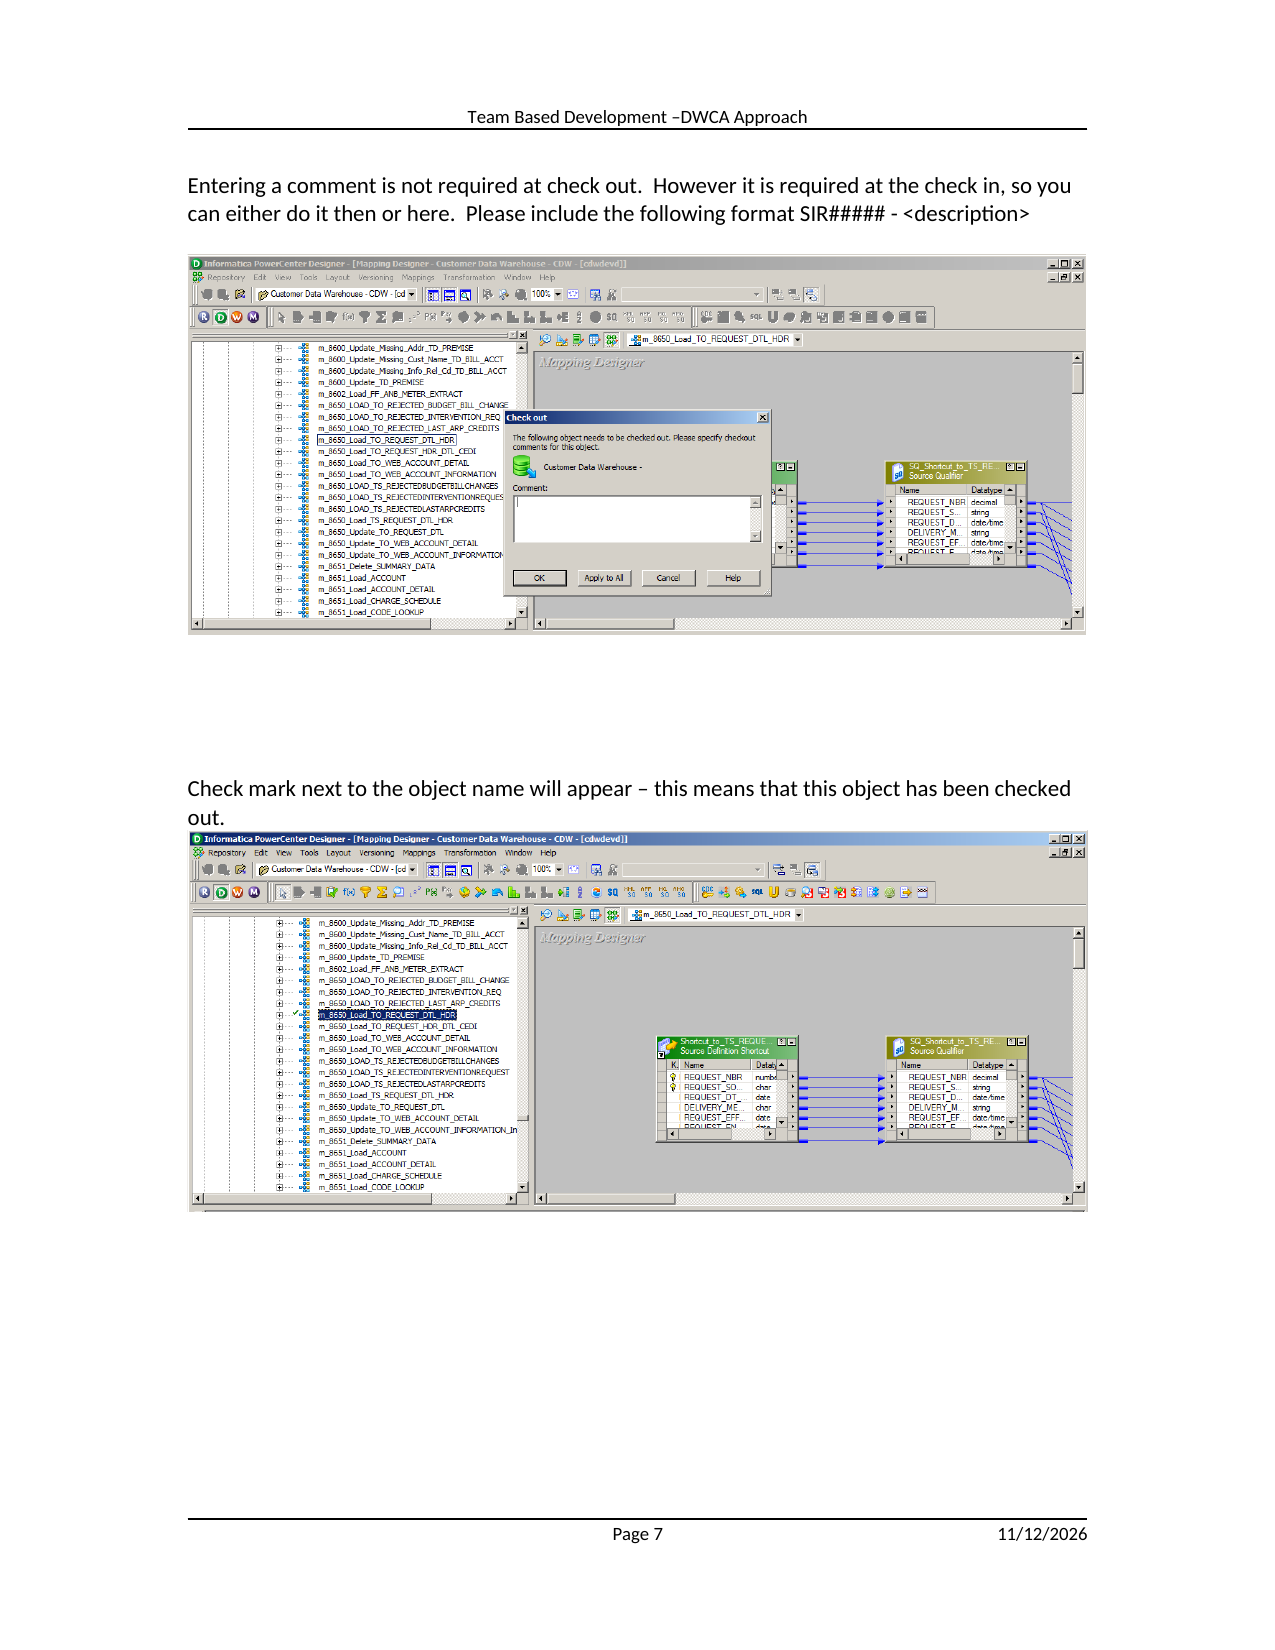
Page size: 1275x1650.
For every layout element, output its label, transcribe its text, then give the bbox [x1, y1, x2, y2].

picture [187, 254, 1086, 635]
picture [187, 830, 1088, 1212]
text Entering a comment is not required at check out. However it is required at the check in, so you can either do it then or here. Please include the following format SIR##### - <description> [187, 171, 1087, 227]
text Check mark next to the object name will appear – this means that this object has been checked out. [187, 774, 1087, 830]
